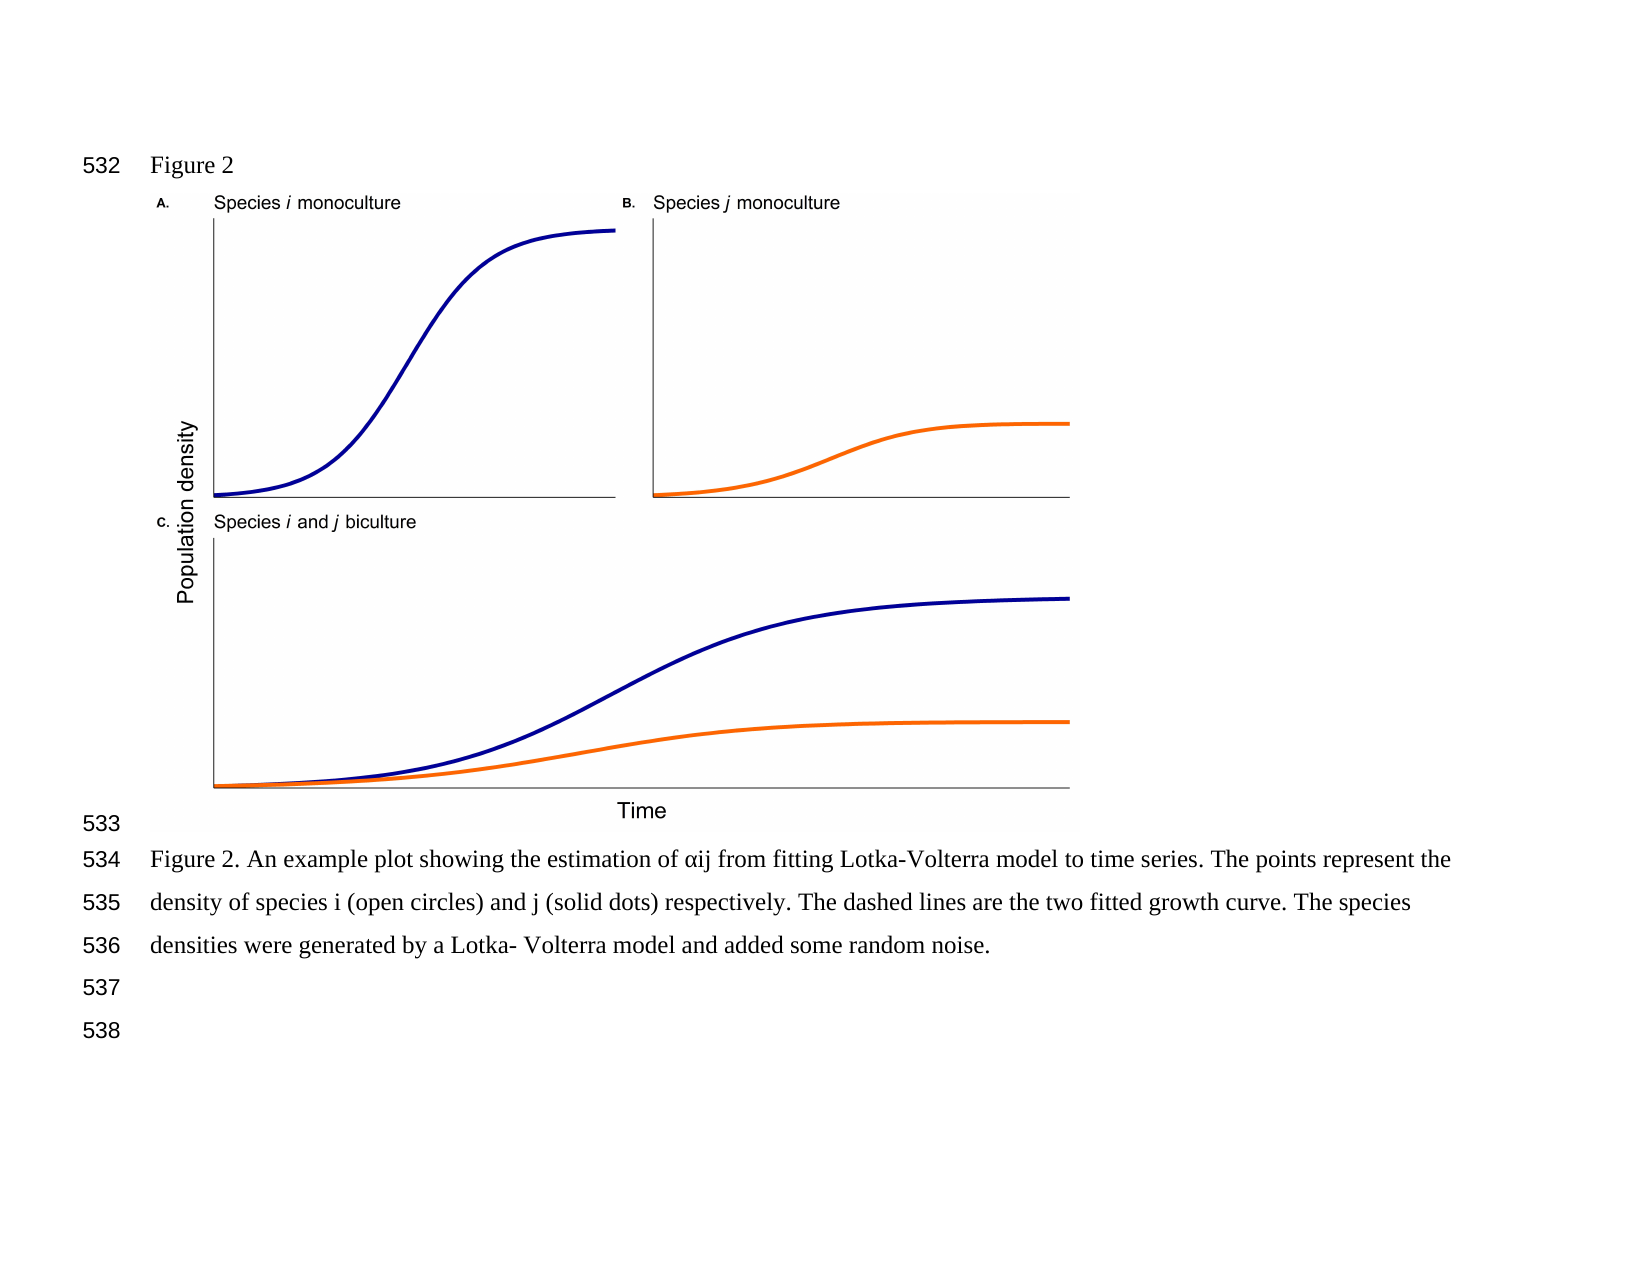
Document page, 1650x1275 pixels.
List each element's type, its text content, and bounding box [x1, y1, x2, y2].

picture [150, 193, 1081, 832]
text Figure 2. An example plot showing the estimation of αij from fitting Lotka-Volterra model to time series. The points represent the density of species i (open circles) and j (solid dots) respectively. The dashed lines are the two fitted growth curve. The species densities were generated by a Lotka- Volterra model and added some random noise. [150, 844, 1500, 959]
text Figure 2 [150, 150, 1500, 179]
